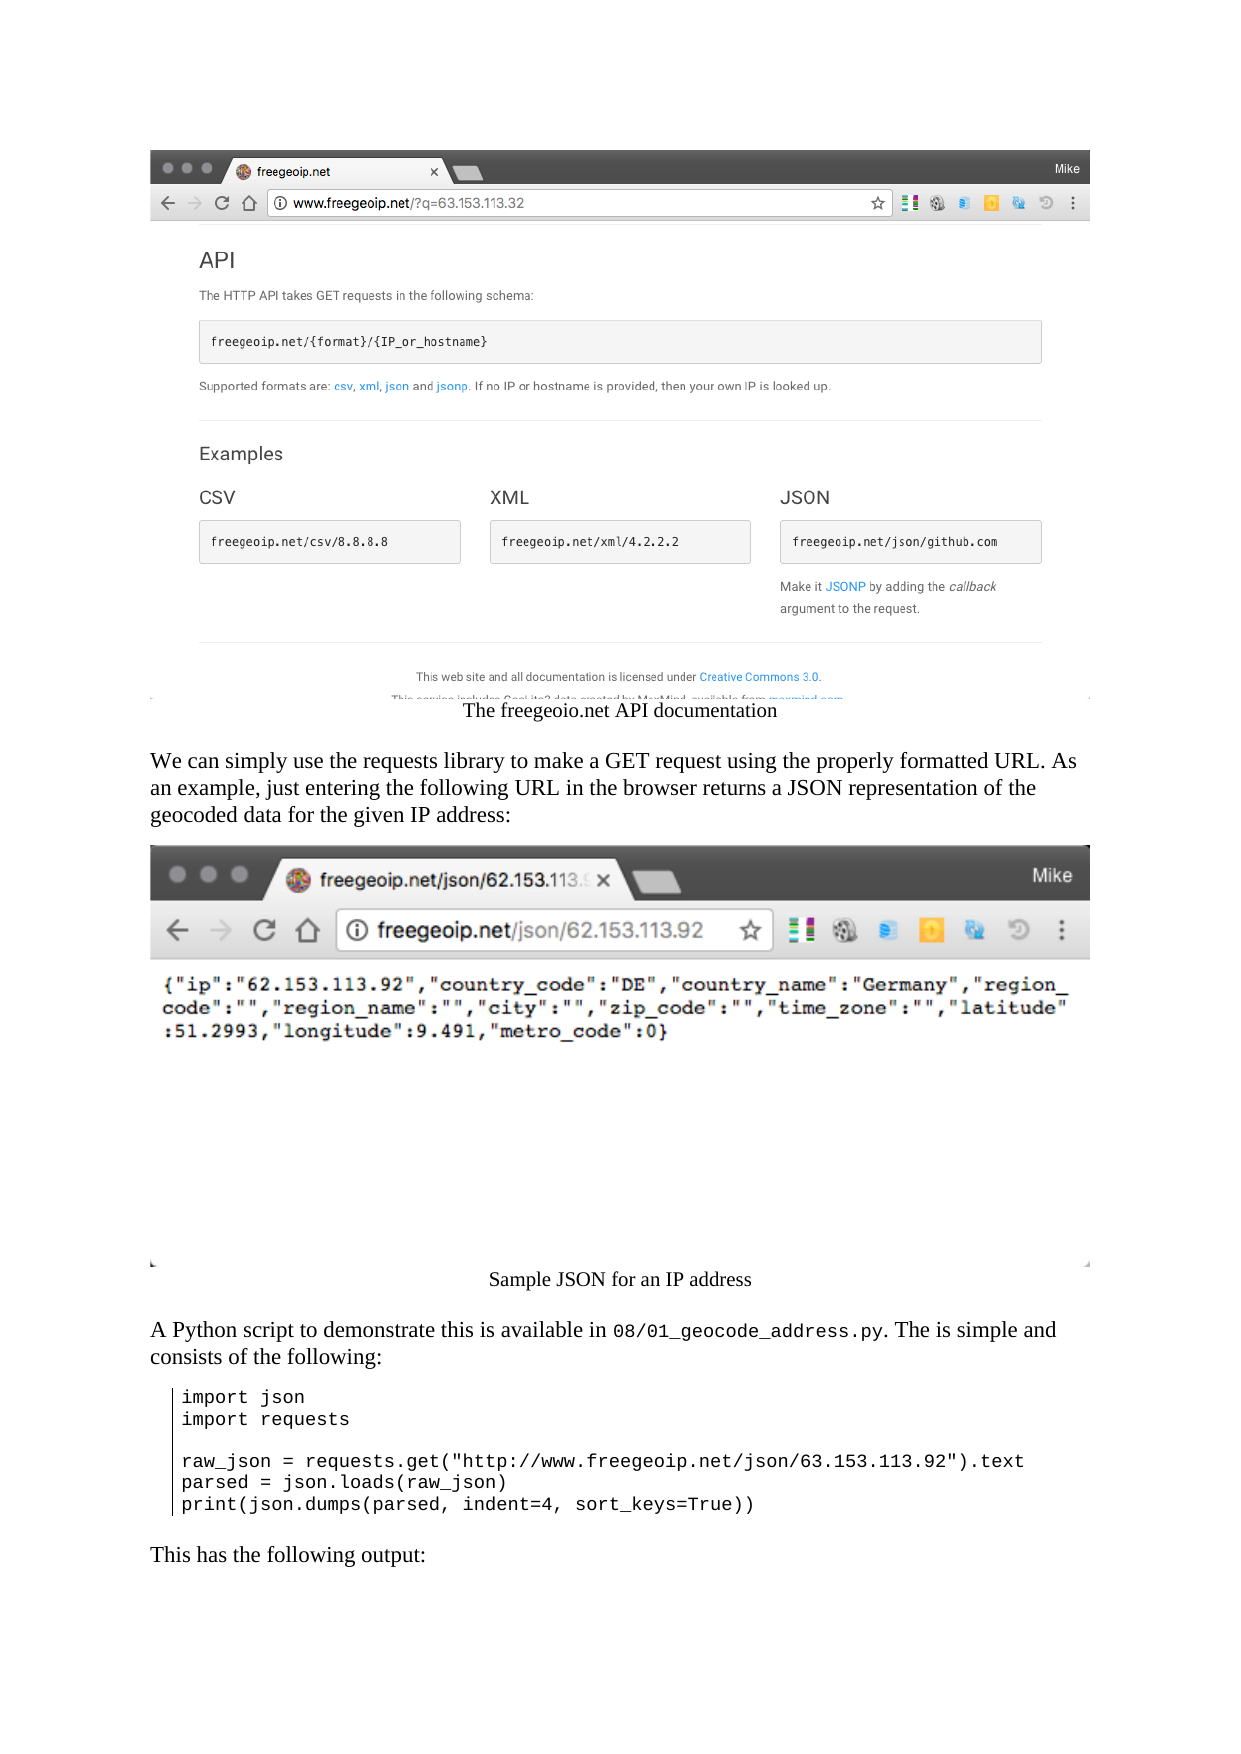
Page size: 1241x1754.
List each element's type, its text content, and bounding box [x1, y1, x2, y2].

text This has the following output: [150, 1541, 1090, 1567]
text Sample JSON for an IP address [150, 1267, 1090, 1291]
picture [150, 845, 1090, 1267]
text The freegeoio.net API documentation [150, 699, 1090, 722]
text We can simply use the requests library to make a GET request using the properly formatted URL. As an example, just entering the following URL in the browser returns a JSON representation of the geocoded data for the given IP address: [150, 747, 1090, 827]
picture [150, 150, 1090, 699]
text import json import requests raw_json = requests.get("http://www.freegeoip.net/json/63.153.113.92").text parsed = json.loads(raw_json) print(json.dumps(parsed, indent=4, sort_keys=True)) [173, 1388, 1090, 1516]
text A Python script to demonstrate this is available in 08/01_geocode_address.py. The is simple and consists of the following: [150, 1316, 1090, 1369]
